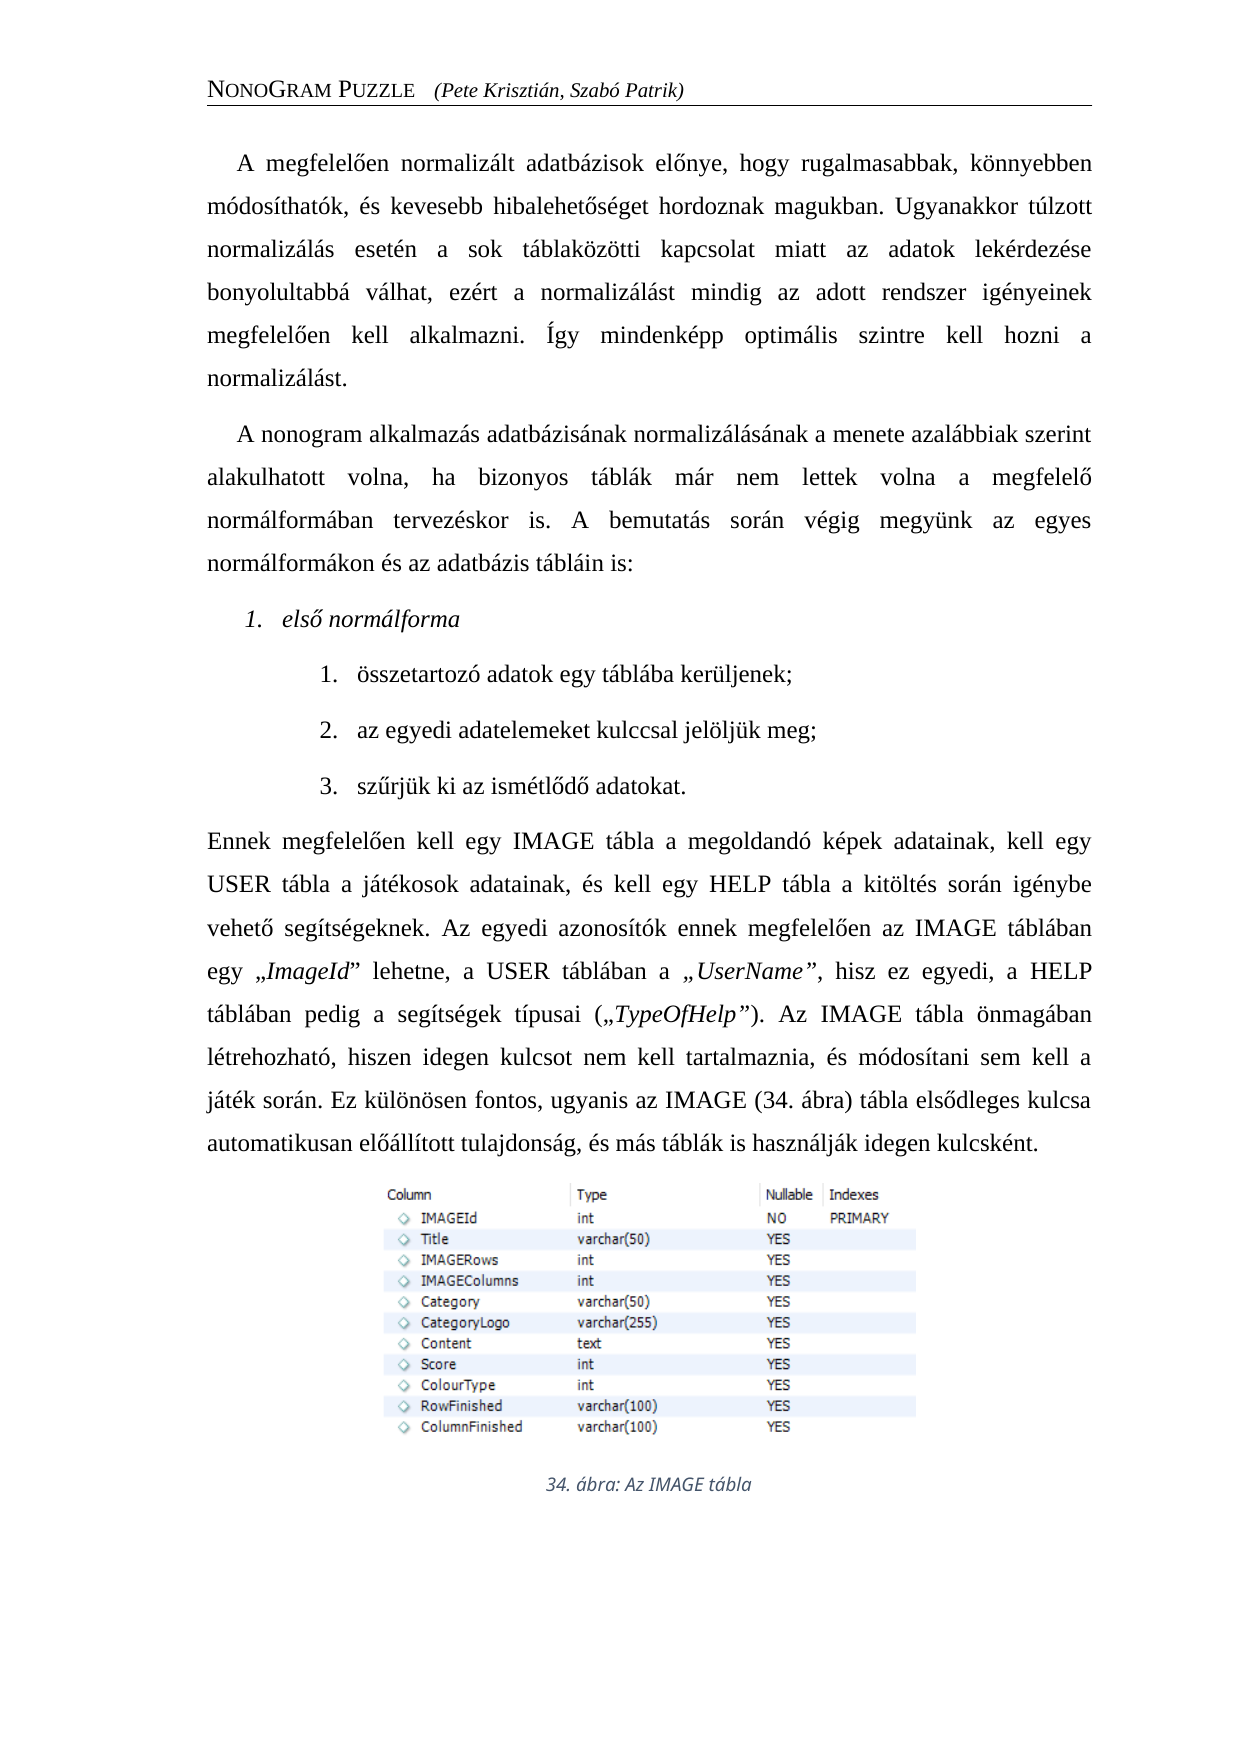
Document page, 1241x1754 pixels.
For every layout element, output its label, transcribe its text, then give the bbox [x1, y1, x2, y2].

text Ennek megfelelően kell egy IMAGE tábla a megoldandó képek adatainak, kell egy USER tábla a játékosok adatainak, és kell egy HELP tábla a kitöltés során igénybe vehető segítségeknek. Az egyedi azonosítók ennek megfelelően az IMAGE táblában egy „ImageId” lehetne, a USER táblában a „UserName”, hisz ez egyedi, a HELP táblában pedig a segítségek típusai („TypeOfHelp”). Az IMAGE tábla önmagában létrehozható, hiszen idegen kulcsot nem kell tartalmaznia, és módosítani sem kell a játék során. Ez különösen fontos, ugyanis az IMAGE (34. ábra) tábla elsődleges kulcsa automatikusan előállított tulajdonság, és más táblák is használják idegen kulcsként. [207, 826, 1092, 1157]
list első normálforma [244, 604, 1092, 633]
text 34. ábra: Az IMAGE tábla [207, 1471, 1092, 1497]
list összetartozó adatok egy táblába kerüljenek; [319, 659, 1092, 688]
picture [383, 1183, 916, 1445]
text A megfelelően normalizált adatbázisok előnye, hogy rugalmasabbak, könnyebben módosíthatók, és kevesebb hibalehetőséget hordoznak magukban. Ugyanakkor túlzott normalizálás esetén a sok táblaközötti kapcsolat miatt az adatok lekérdezése bonyolultabbá válhat, ezért a normalizálást mindig az adott rendszer igényeinek megfelelően kell alkalmazni. Így mindenképp optimális szintre kell hozni a normalizálást. [207, 148, 1092, 392]
list szűrjük ki az ismétlődő adatokat. [319, 771, 1092, 799]
list az egyedi adatelemeket kulccsal jelöljük meg; [319, 715, 1092, 744]
text A nonogram alkalmazás adatbázisának normalizálásának a menete azalábbiak szerint alakulhatott volna, ha bizonyos táblák már nem lettek volna a megfelelő normálformában tervezéskor is. A bemutatás során végig megyünk az egyes normálformákon és az adatbázis tábláin is: [207, 419, 1092, 577]
